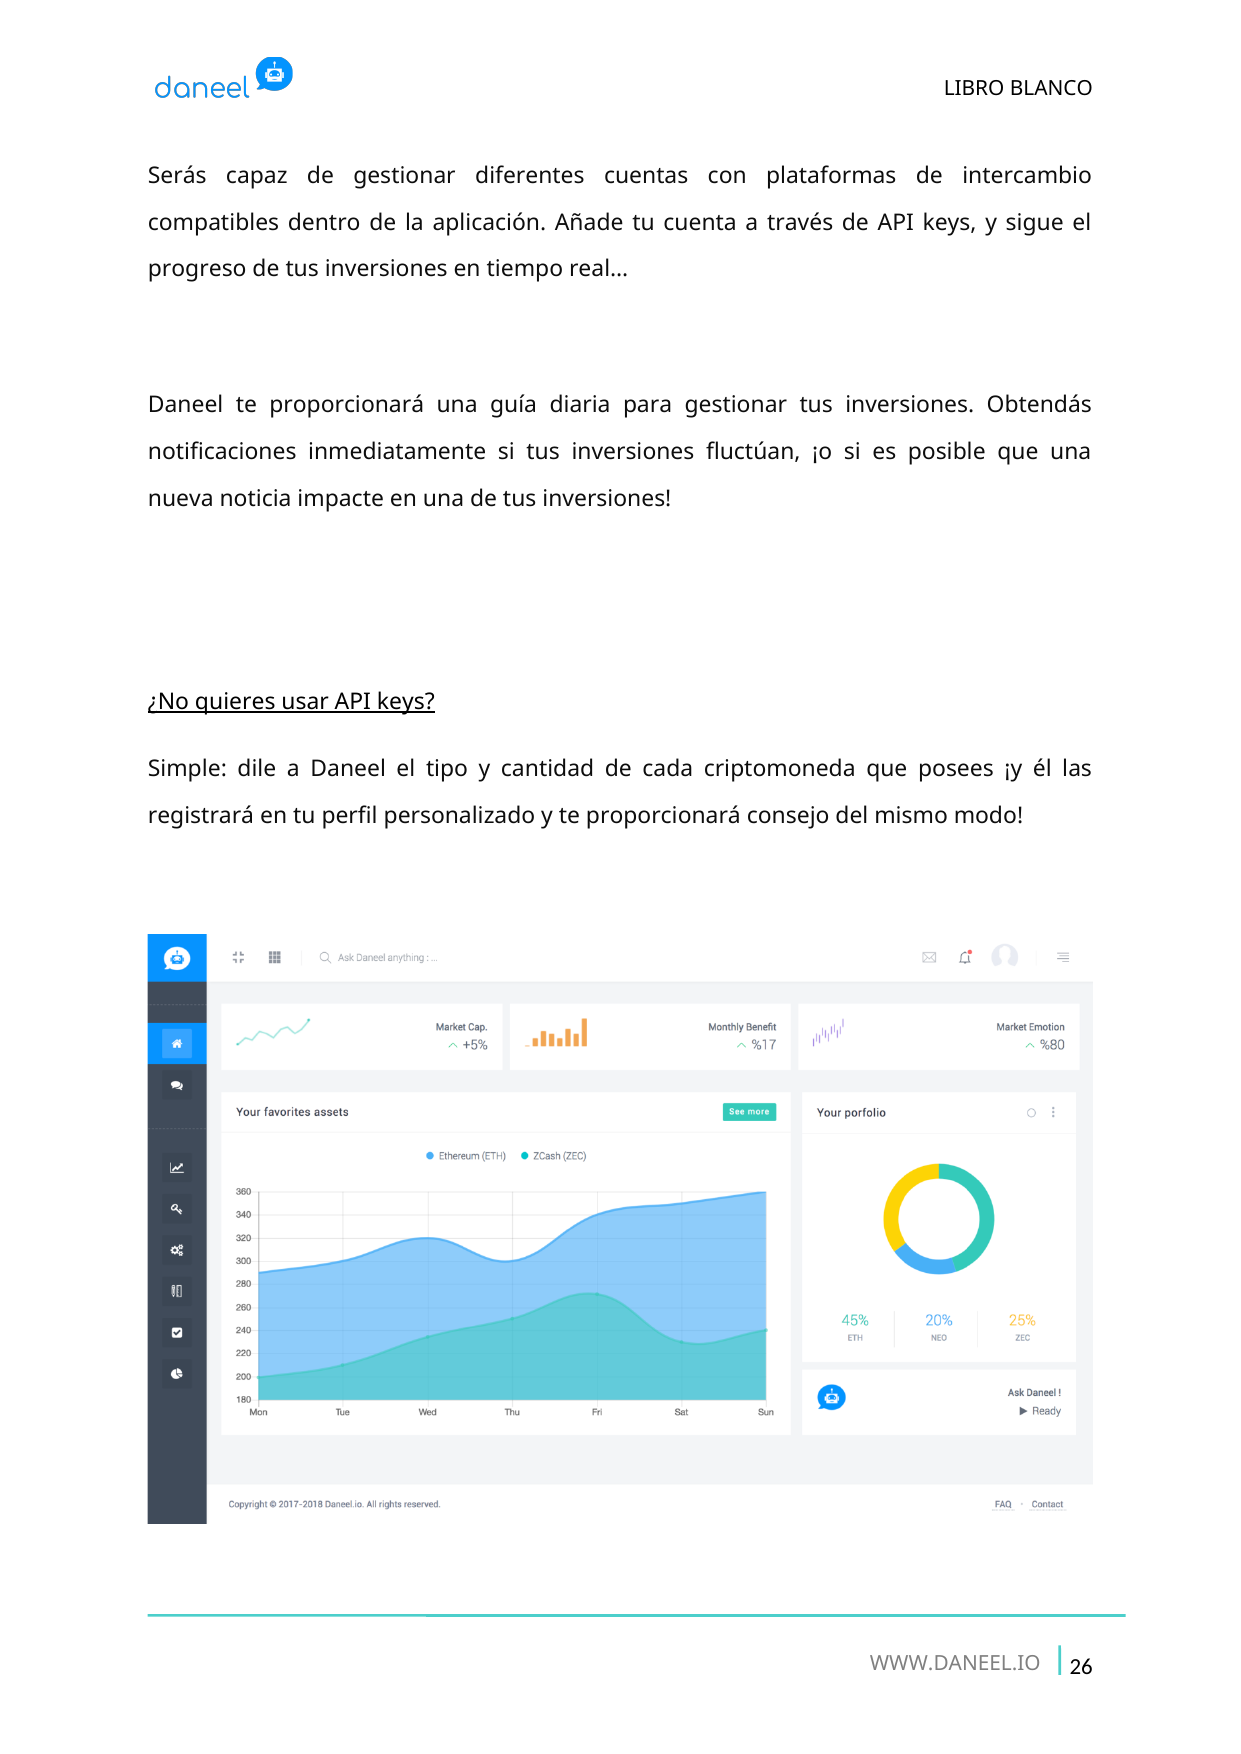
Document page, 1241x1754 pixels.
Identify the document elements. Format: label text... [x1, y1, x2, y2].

text Daneel te proporcionará una guía diaria para gestionar tus inversiones. Obtendás notificaciones inmediatamente si tus inversiones fluctúan, ¡o si es posible que una nueva noticia impacte en una de tus inversiones! [148, 388, 1093, 513]
text Simple: dile a Daneel el tipo y cantidad de cada criptomoneda que posees ¡y él las registrará en tu perfil personalizado y te proporcionará consejo del mismo modo! [148, 752, 1093, 830]
picture [155, 57, 293, 98]
text Serás capaz de gestionar diferentes cuentas con plataformas de intercambio compatibles dentro de la aplicación. Añade tu cuenta a través de API keys, y sigue el progreso de tus inversiones en tiempo real… [148, 158, 1093, 283]
picture [147, 934, 1093, 1524]
text ¿No quieres usar API keys? [148, 684, 1093, 716]
